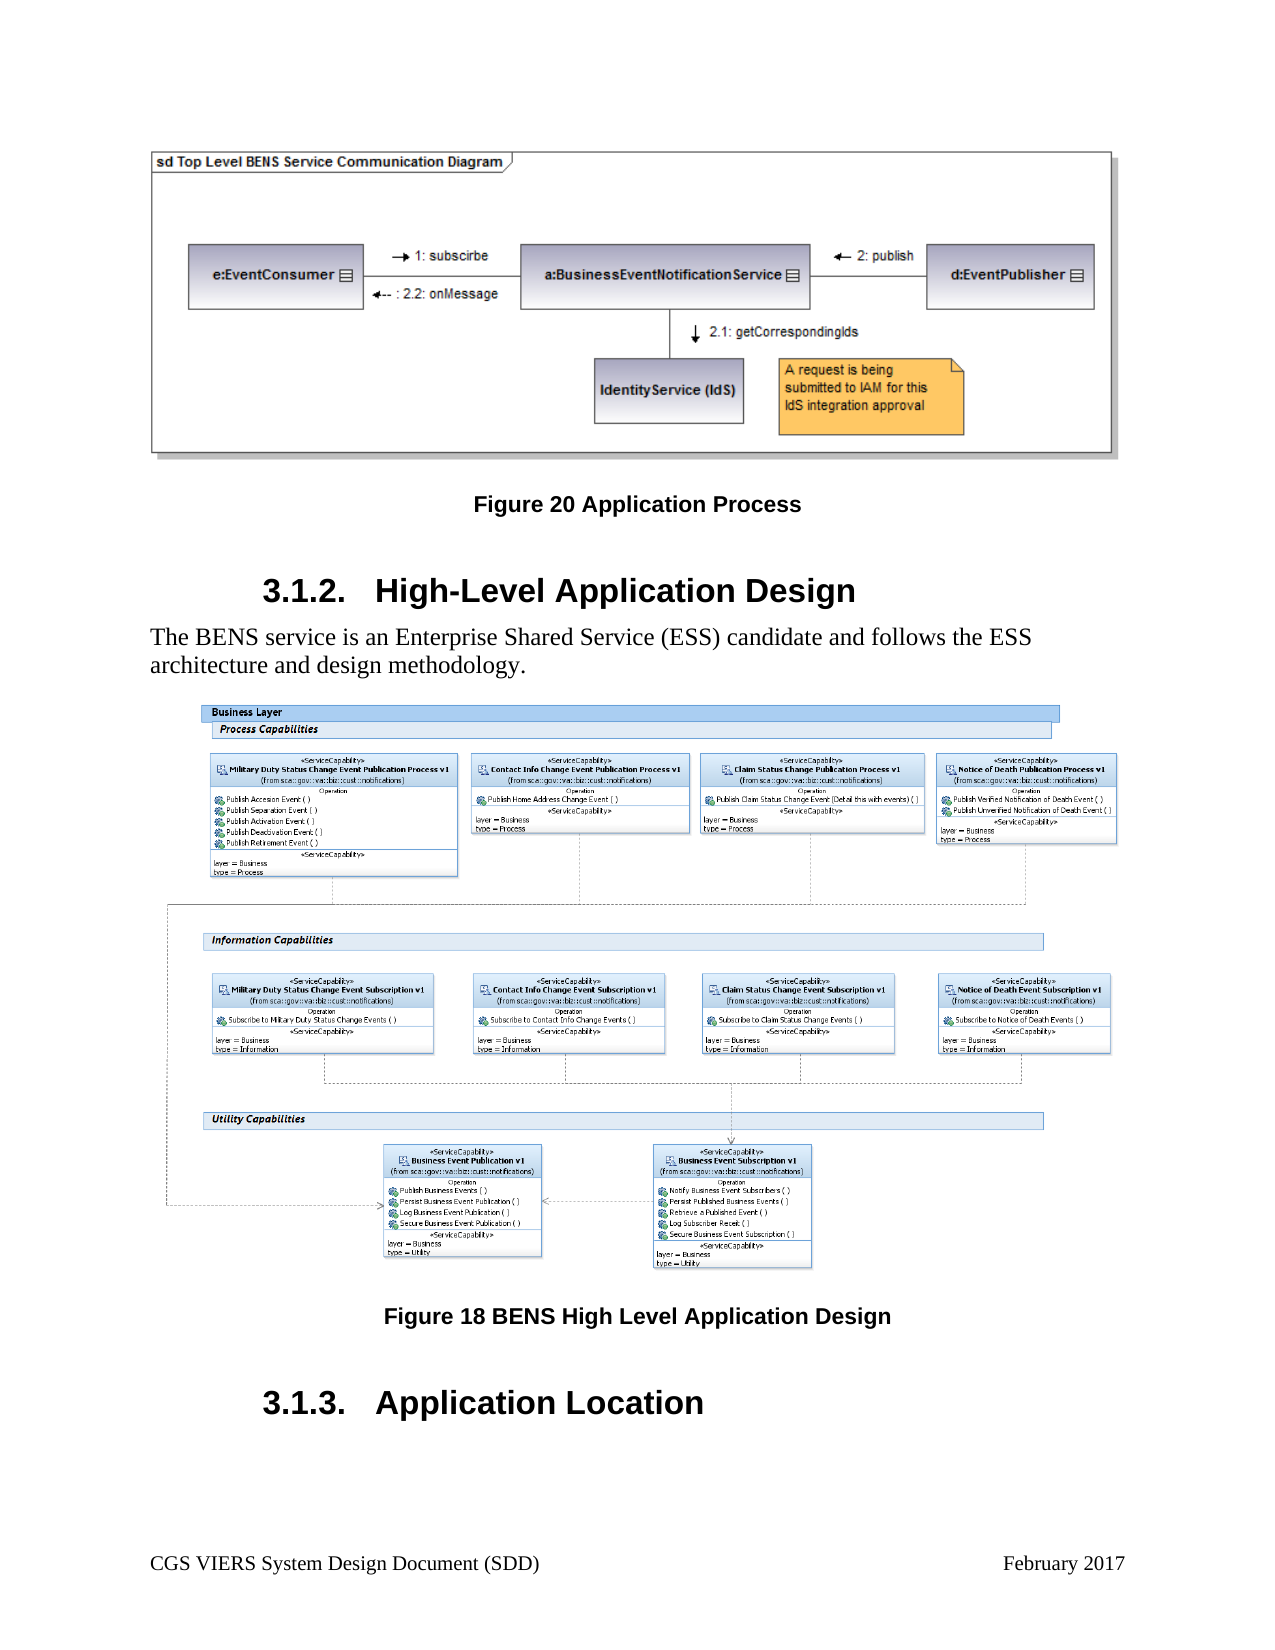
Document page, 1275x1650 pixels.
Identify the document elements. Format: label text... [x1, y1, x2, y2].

list Application Location [262, 1383, 1125, 1421]
list High-Level Application Design [262, 571, 1125, 609]
text Figure 20 Application Process [150, 491, 1125, 517]
text The BENS service is an Enterprise Shared Service (ESS) candidate and follows the ESS architecture and design methodology. [150, 622, 1125, 679]
picture [150, 150, 1125, 466]
text Figure 18 BENS High Level Application Design [150, 1303, 1125, 1329]
picture [150, 691, 1125, 1278]
